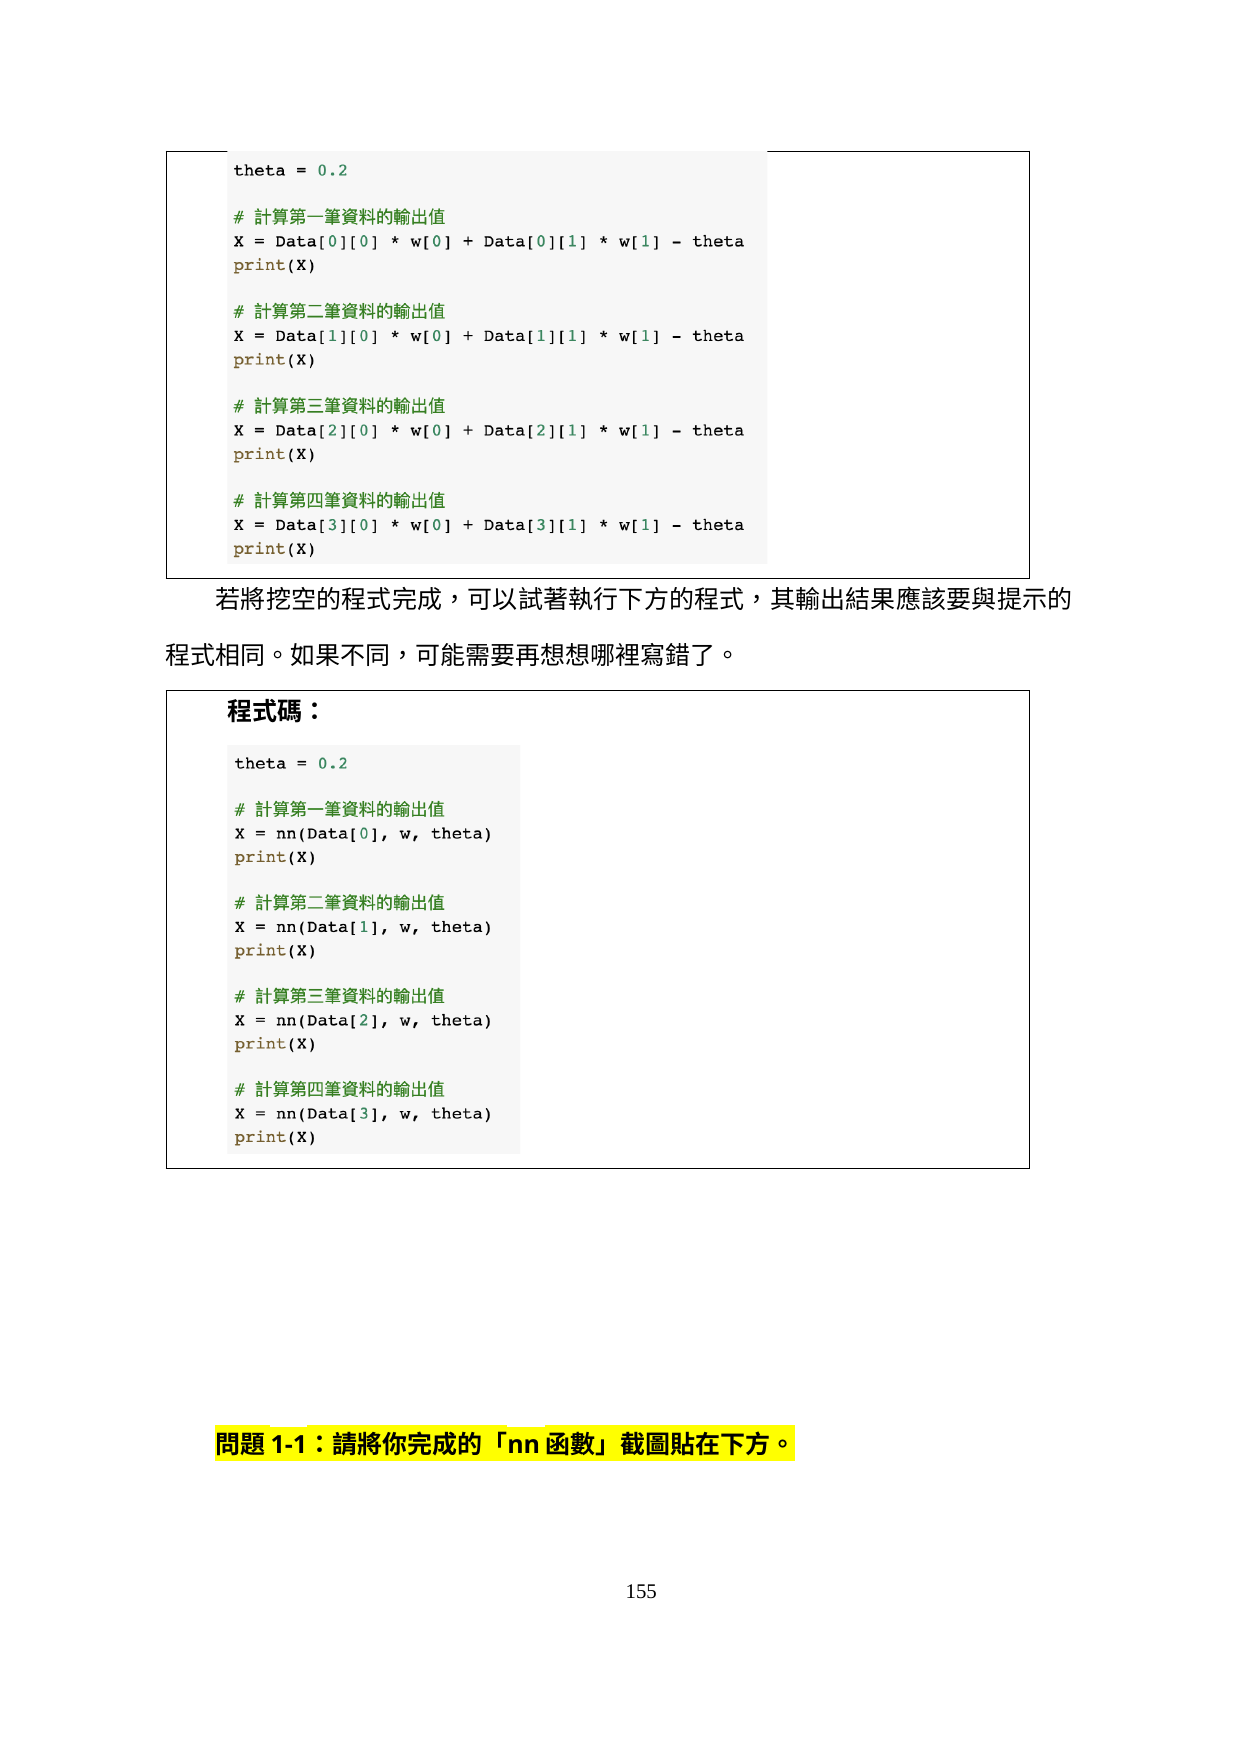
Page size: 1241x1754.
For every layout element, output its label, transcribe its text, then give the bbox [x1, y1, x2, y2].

table_header 提示： 試著執行下方的程式，在這邊就是將資料的「長、寬」與對應的權重相乘後加總，再減去𝜃值。 程式碼： [167, 152, 1029, 577]
text 若將挖空的程式完成，可以試著執行下方的程式，其輸出結果應該要與提示的程式相同。如果不同，可能需要再想想哪裡寫錯了。 [165, 578, 1075, 672]
picture [227, 151, 768, 564]
table_header 程式碼： [167, 691, 1029, 1168]
text 問題1-1：請將你完成的「nn函數」截圖貼在下方。 [165, 1424, 1075, 1461]
picture [227, 745, 521, 1154]
